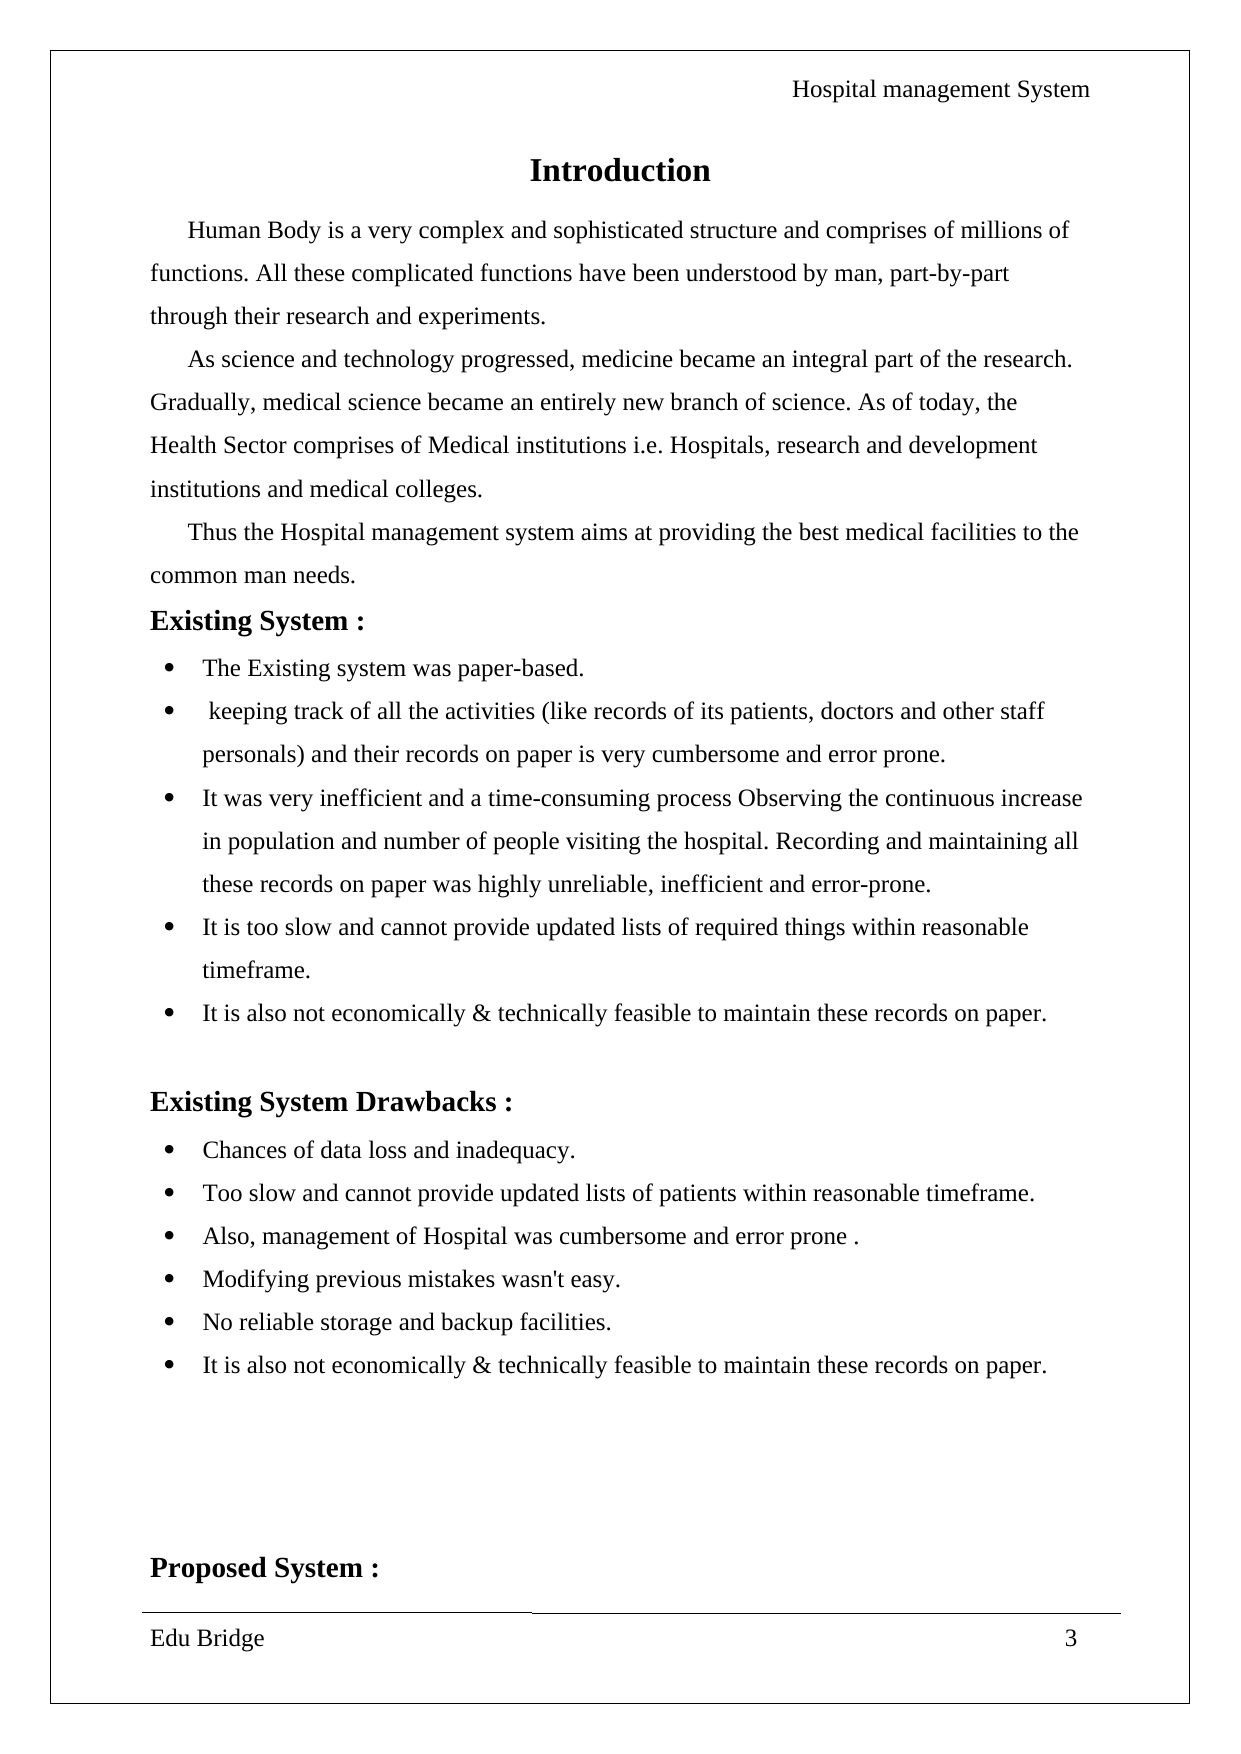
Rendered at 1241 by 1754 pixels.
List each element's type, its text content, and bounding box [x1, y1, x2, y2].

text Human Body is a very complex and sophisticated structure and comprises of millions of functions. All these complicated functions have been understood by man, part-by-part through their research and experiments. [150, 215, 1090, 330]
list It is too slow and cannot provide updated lists of required things within reasonable timeframe. [165, 912, 1090, 984]
text As science and technology progressed, medicine became an integral part of the research. Gradually, medical science became an entirely new branch of science. As of today, the Health Sector comprises of Medical institutions i.e. Hospitals, research and development institutions and medical colleges. [150, 344, 1090, 502]
list It was very inefficient and a time-consuming process Observing the continuous increase in population and number of people visiting the hospital. Recording and maintaining all these records on paper was highly unreliable, inefficient and error-prone. [165, 783, 1090, 898]
list The Existing system was paper-based. [165, 653, 1090, 682]
text Existing System : [150, 603, 1090, 637]
text Proposed System : [150, 1550, 1090, 1583]
list It is also not economically & technically feasible to maintain these records on paper. [165, 1351, 1090, 1379]
list Modifying previous mistakes wasn't easy. [165, 1264, 1090, 1293]
list No reliable storage and backup facilities. [165, 1307, 1090, 1336]
list keeping track of all the activities (like records of its patients, doctors and other staff personals) and their records on paper is very cumbersome and error prone. [165, 696, 1090, 768]
list Also, management of Hospital was cumbersome and error prone . [165, 1221, 1090, 1250]
text Thus the Hospital management system aims at providing the best medical facilities to the common man needs. [150, 517, 1090, 589]
list Chances of data loss and inadequacy. [165, 1135, 1090, 1164]
list Too slow and cannot provide updated lists of patients within reasonable timeframe. [165, 1178, 1090, 1207]
text Introduction [150, 150, 1090, 188]
list It is also not economically & technically feasible to maintain these records on paper. [165, 998, 1090, 1027]
list Existing System Drawbacks : [150, 1084, 1090, 1118]
